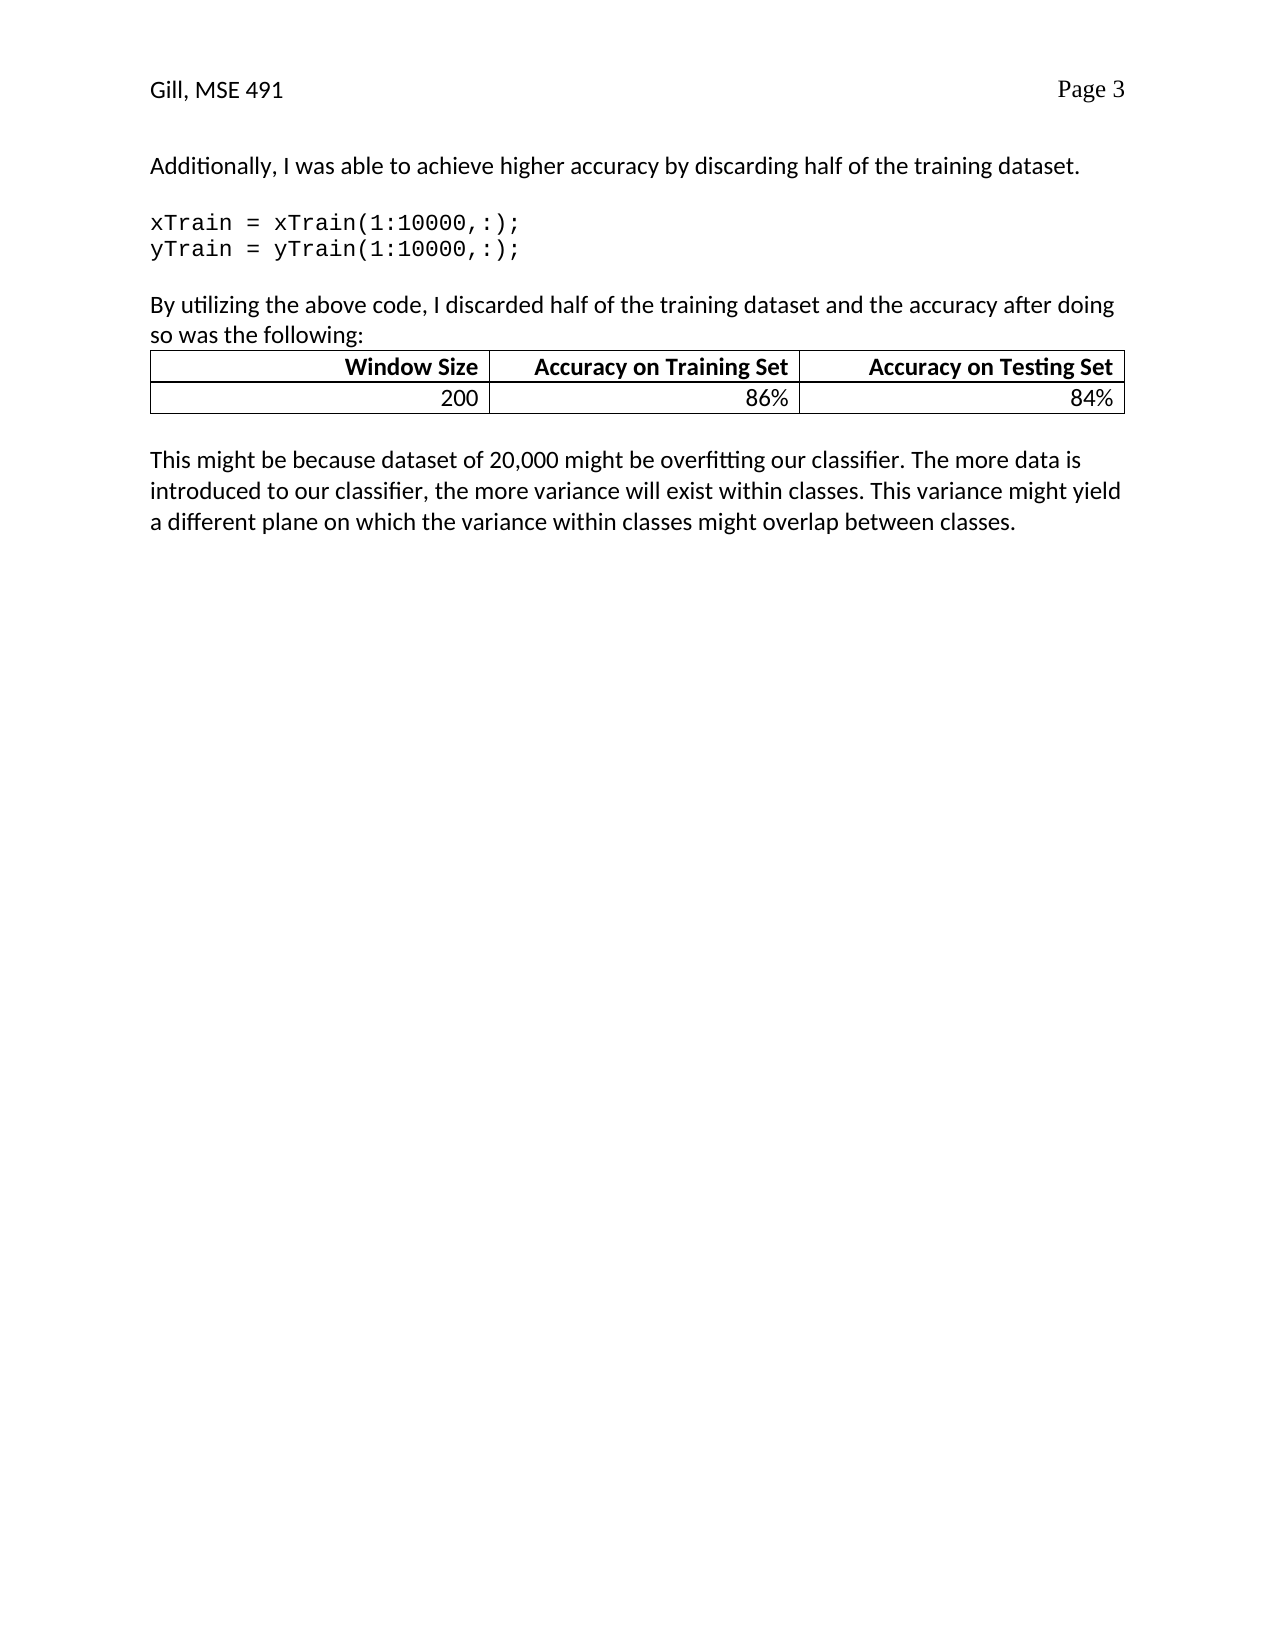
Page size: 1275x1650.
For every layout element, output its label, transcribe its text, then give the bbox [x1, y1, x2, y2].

table_cell 86% [490, 383, 799, 413]
text xTrain = xTrain(1:10000,:); [150, 211, 1125, 237]
text Additionally, I was able to achieve higher accuracy by discarding half of the training dataset. [150, 150, 1125, 181]
text By utilizing the above code, I discarded half of the training dataset and the accuracy after doing so was the following: [150, 289, 1125, 350]
table_header Accuracy on Training Set [490, 351, 799, 381]
table_cell 200 [151, 383, 489, 413]
table_cell 84% [800, 383, 1124, 413]
table_header Window Size [151, 351, 489, 381]
table_header Accuracy on Testing Set [800, 351, 1124, 381]
text This might be because dataset of 20,000 might be overfitting our classifier. The more data is introduced to our classifier, the more variance will exist within classes. This variance might yield a different plane on which the variance within classes might overlap between classes. [150, 444, 1125, 536]
text yTrain = yTrain(1:10000,:); [150, 237, 1125, 263]
